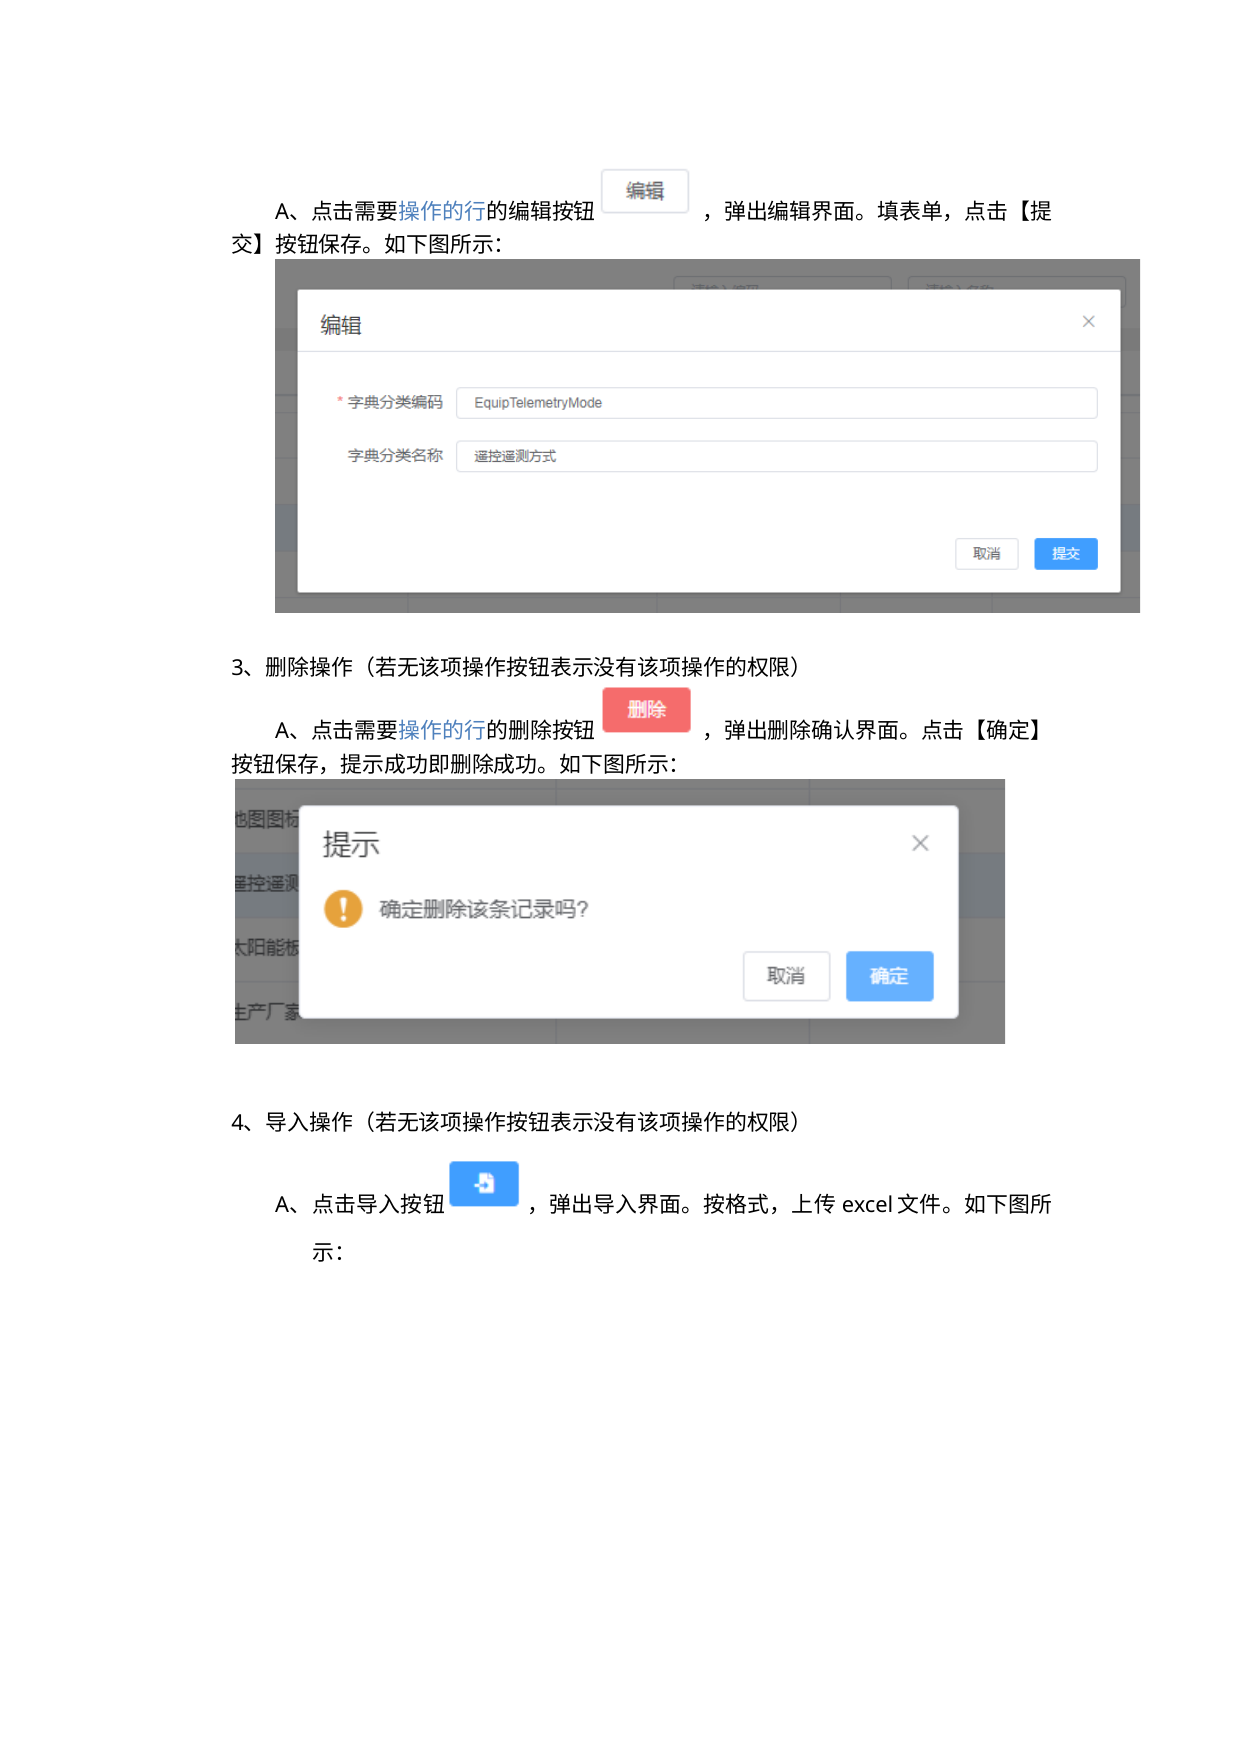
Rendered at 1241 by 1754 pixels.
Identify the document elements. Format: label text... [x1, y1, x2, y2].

picture [595, 683, 702, 739]
picture [445, 1152, 527, 1213]
picture [235, 779, 1006, 1044]
text 4、导入操作（若无该项操作按钮表示没有该项操作的权限） [187, 1104, 1053, 1137]
text 3、删除操作（若无该项操作按钮表示没有该项操作的权限） [187, 649, 1053, 682]
picture [595, 163, 702, 220]
text A、点击需要操作的行的删除按钮，弹出删除确认界面。点击【确定】按钮保存，提示成功即删除成功。如下图所示： [231, 682, 1053, 779]
text A、点击需要操作的行的编辑按钮，弹出编辑界面。填表单，点击【提交】按钮保存。如下图所示： [231, 162, 1053, 259]
list 点击导入按钮，弹出导入界面。按格式，上传excel文件。如下图所示： [275, 1137, 1053, 1267]
picture [275, 259, 1141, 613]
